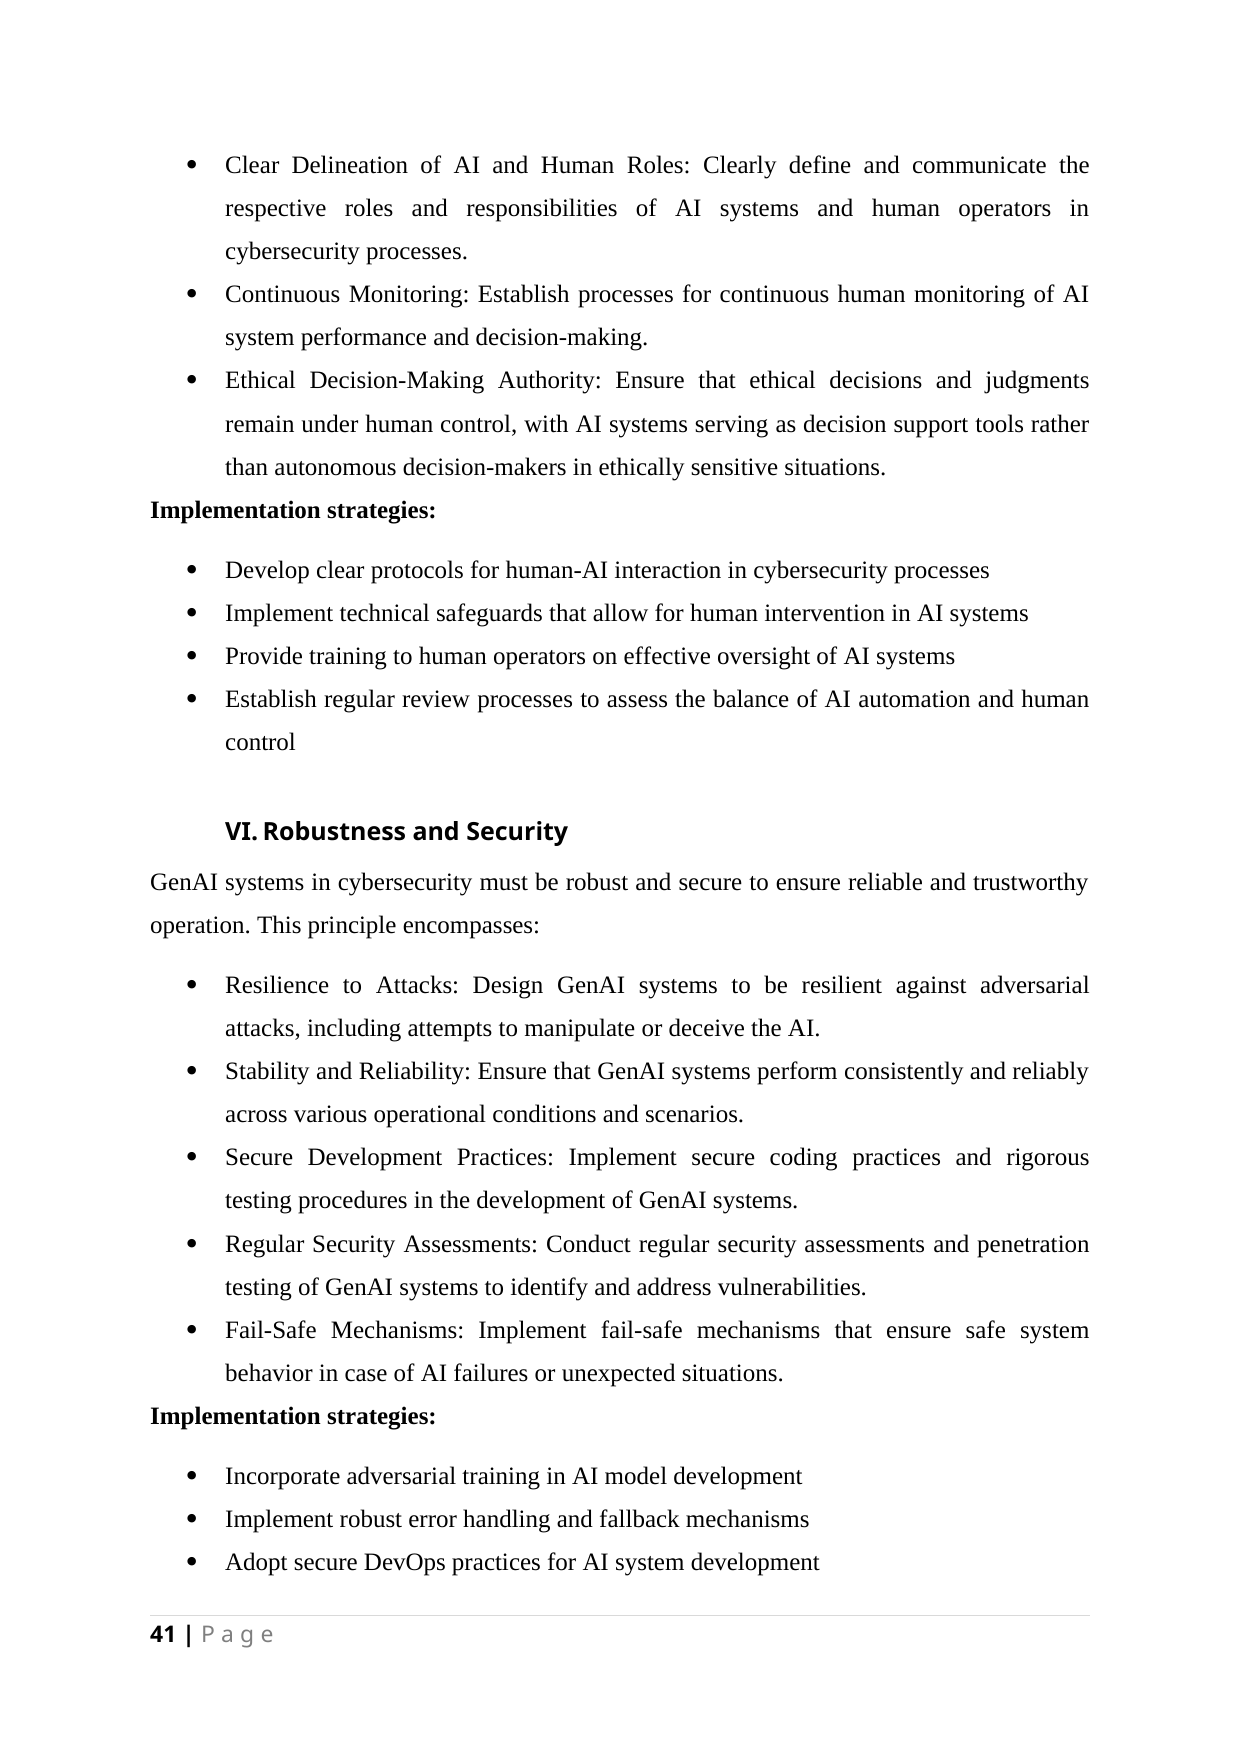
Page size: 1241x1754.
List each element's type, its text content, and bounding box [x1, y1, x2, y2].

list Ethical Decision-Making Authority: Ensure that ethical decisions and judgments remain under human control, with AI systems serving as decision support tools rather than autonomous decision-makers in ethically sensitive situations. [187, 366, 1090, 481]
list Stability and Reliability: Ensure that GenAI systems perform consistently and reliably across various operational conditions and scenarios. [187, 1056, 1090, 1128]
text GenAI systems in cybersecurity must be robust and secure to ensure reliable and trustworthy operation. This principle encompasses: [150, 867, 1090, 939]
list Develop clear protocols for human-AI interaction in cybersecurity processes [187, 555, 1090, 583]
list Continuous Monitoring: Establish processes for continuous human monitoring of AI system performance and decision-making. [187, 279, 1090, 351]
list Fail-Safe Mechanisms: Implement fail-safe mechanisms that ensure safe system behavior in case of AI failures or unexpected situations. [187, 1315, 1090, 1387]
text Implementation strategies: [150, 1401, 1090, 1430]
list Provide training to human operators on effective oversight of AI systems [187, 641, 1090, 670]
list Secure Development Practices: Implement secure coding practices and rigorous testing procedures in the development of GenAI systems. [187, 1142, 1090, 1214]
list Establish regular review processes to assess the balance of AI automation and human control [187, 684, 1090, 756]
list Clear Delineation of AI and Human Roles: Clearly define and communicate the respective roles and responsibilities of AI systems and human operators in cybersecurity processes. [187, 150, 1090, 265]
text Implementation strategies: [150, 495, 1090, 524]
list Regular Security Assessments: Conduct regular security assessments and penetration testing of GenAI systems to identify and address vulnerabilities. [187, 1229, 1090, 1301]
list Resilience to Attacks: Design GenAI systems to be resilient against adversarial attacks, including attempts to manipulate or deceive the AI. [187, 970, 1090, 1042]
list Incorporate adversarial training in AI model development [187, 1461, 1090, 1490]
list Adopt secure DevOps practices for AI system development [187, 1547, 1090, 1576]
list Implement technical safeguards that allow for human intervention in AI systems [187, 598, 1090, 627]
list Implement robust error handling and fallback mechanisms [187, 1504, 1090, 1533]
list Robustness and Security [225, 813, 1090, 848]
